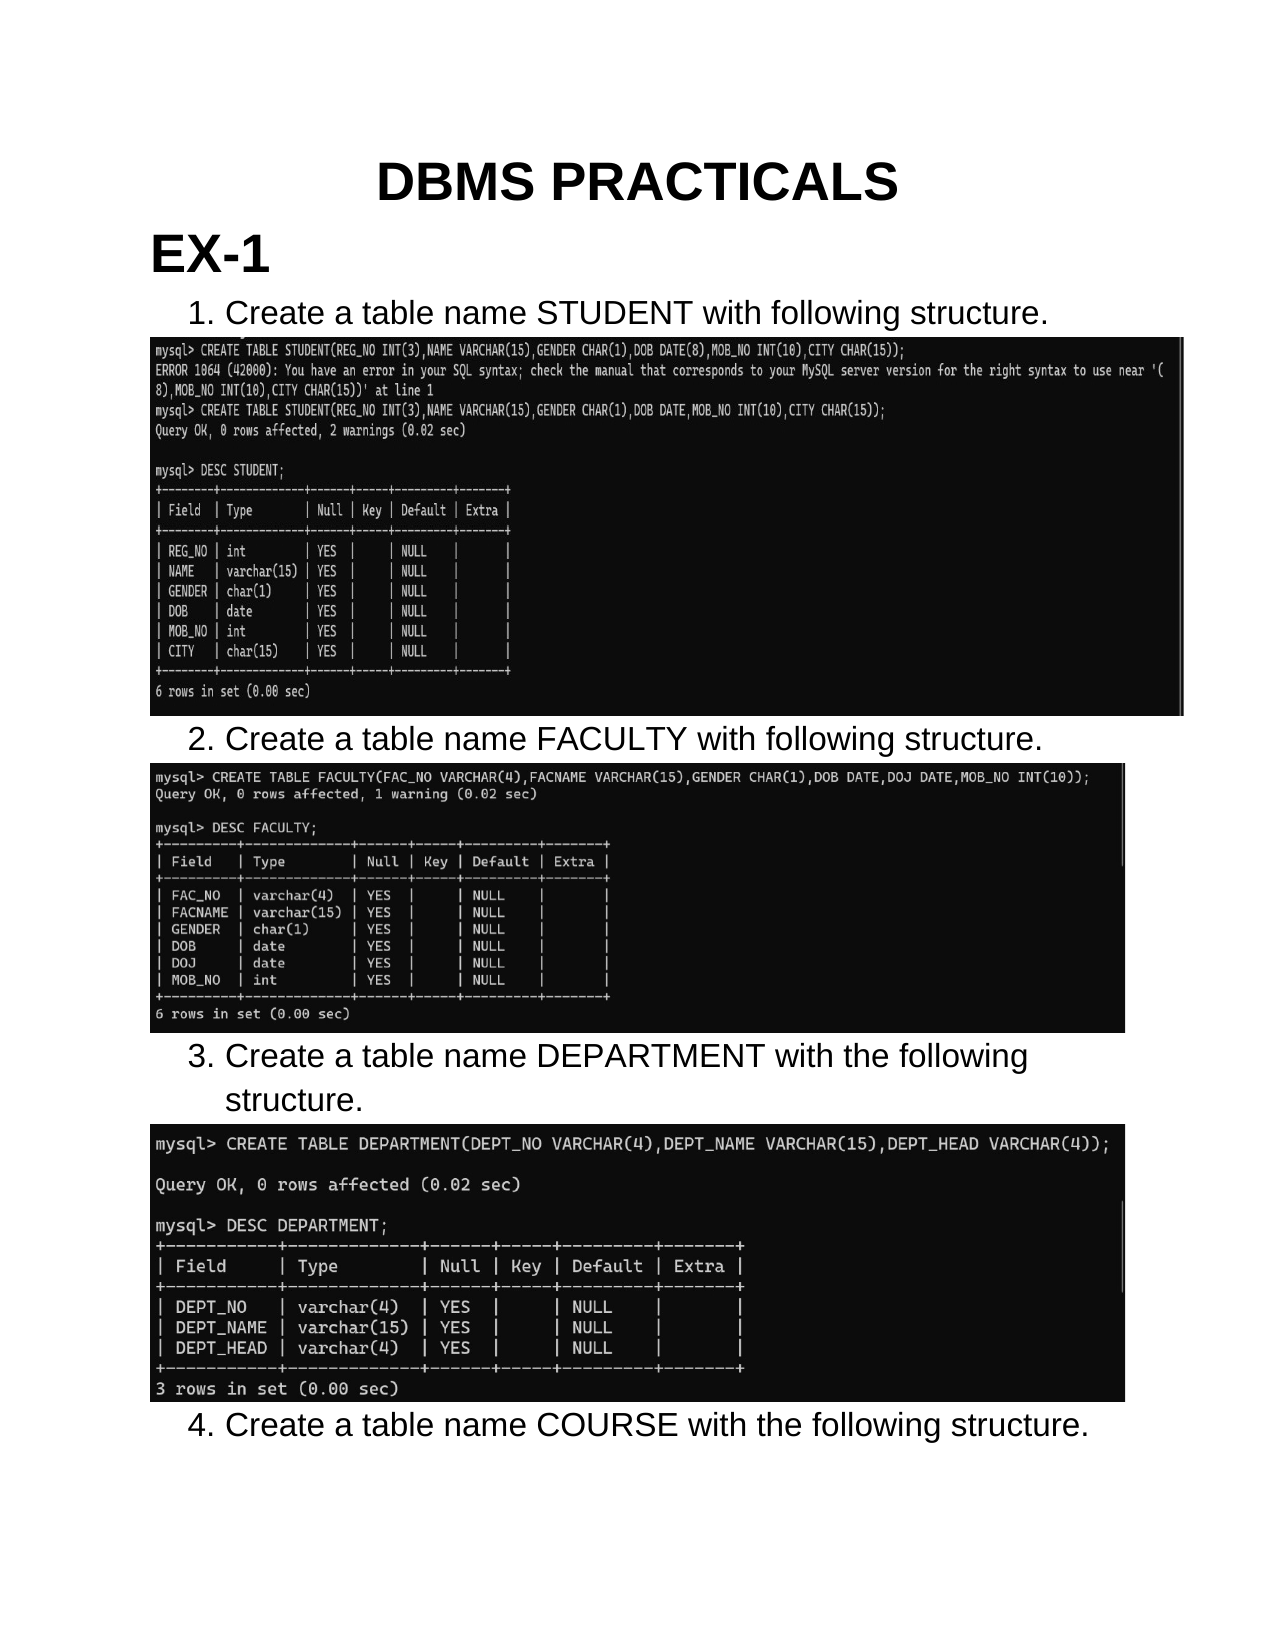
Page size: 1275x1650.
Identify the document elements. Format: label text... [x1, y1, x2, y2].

list Create a table name DEPARTMENT with the following structure. [187, 1036, 1125, 1119]
list Create a table name FACULTY with following structure. [187, 719, 1125, 758]
list Create a table name COURSE with the following structure. [187, 1405, 1125, 1444]
text DBMS PRACTICALS [150, 150, 1125, 212]
list Create a table name STUDENT with following structure. [187, 293, 1125, 332]
picture [150, 337, 1184, 716]
picture [150, 763, 1125, 1033]
text EX-1 [150, 222, 1125, 284]
picture [150, 1124, 1125, 1402]
